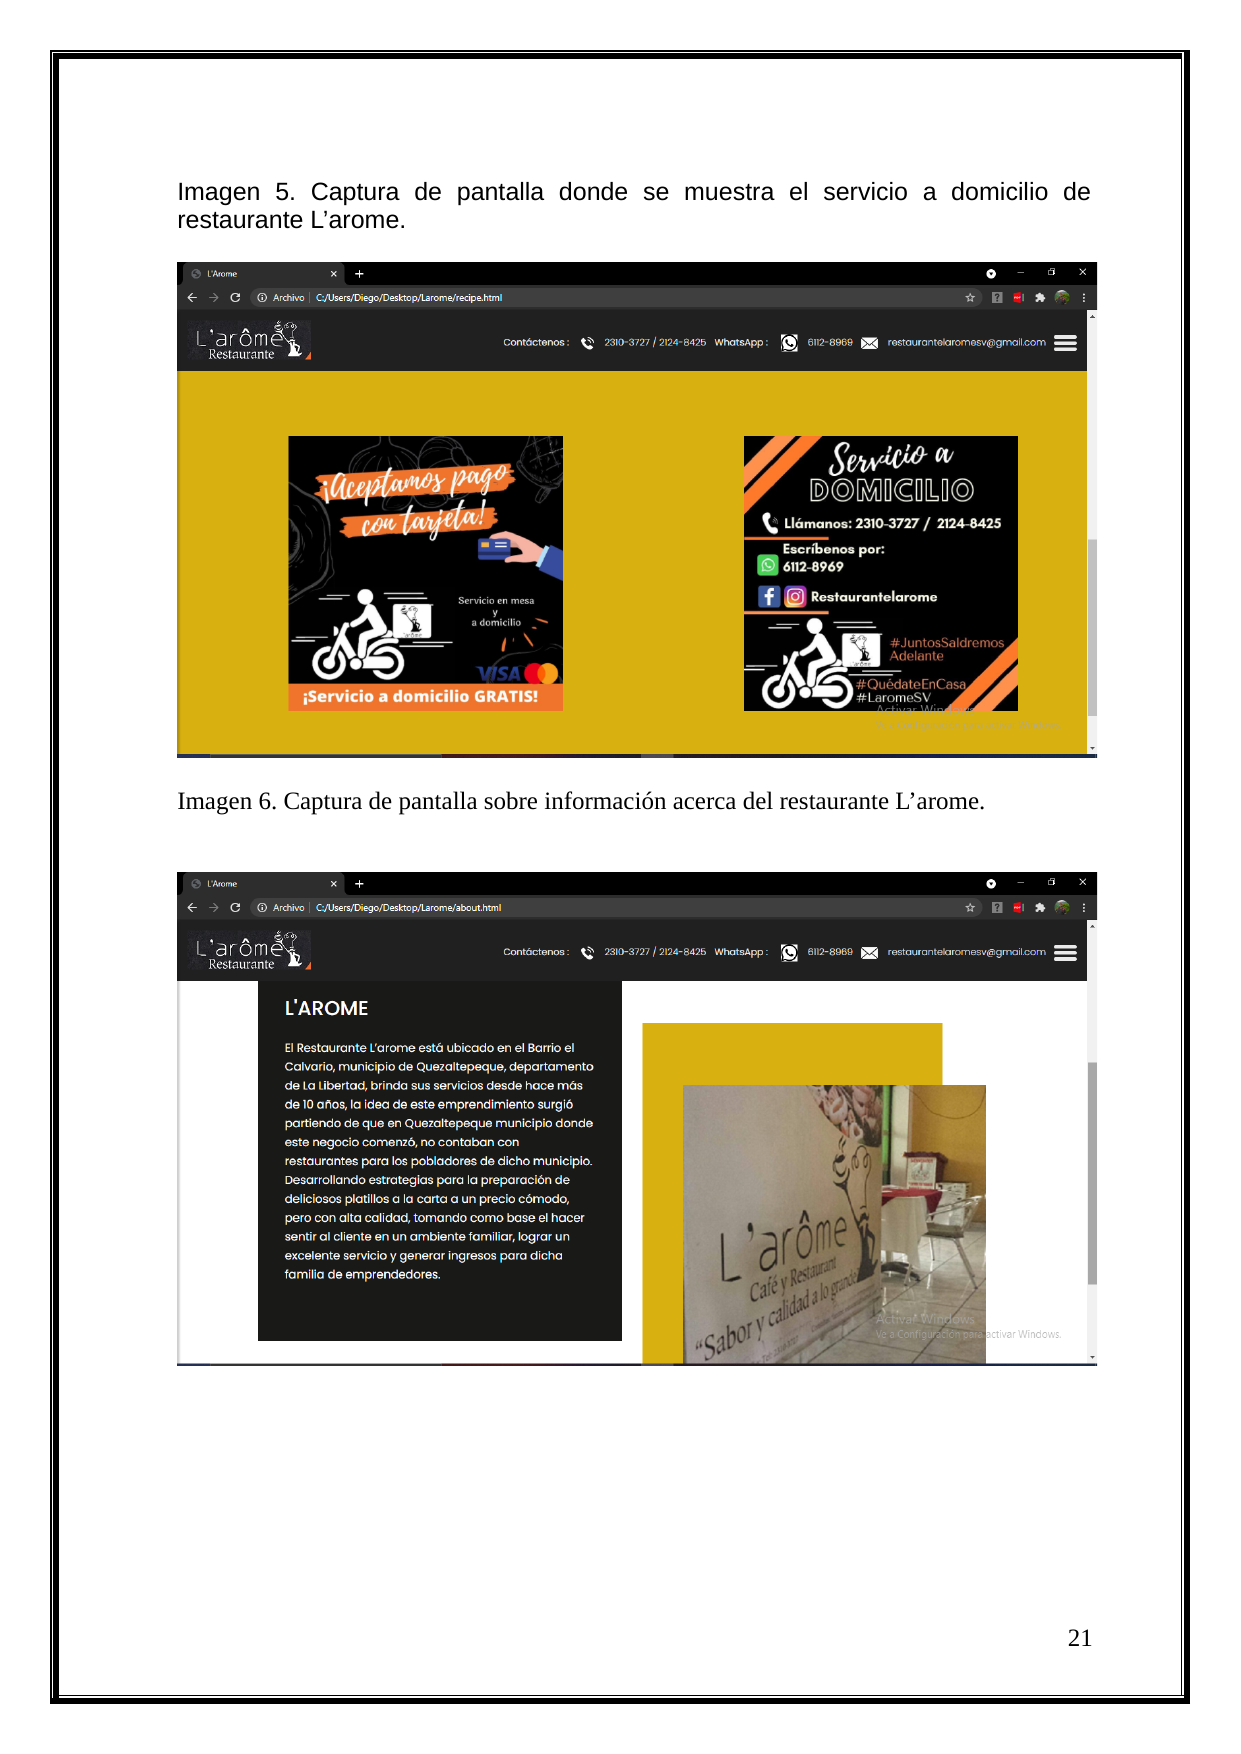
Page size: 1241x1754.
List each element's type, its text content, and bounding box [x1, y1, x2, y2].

text Imagen 6. Captura de pantalla sobre información acerca del restaurante L’arome. [177, 786, 1092, 815]
picture [177, 262, 1098, 758]
picture [177, 872, 1098, 1366]
text Imagen 5. Captura de pantalla donde se muestra el servicio a domicilio de restaurante L’arome. [177, 176, 1092, 234]
